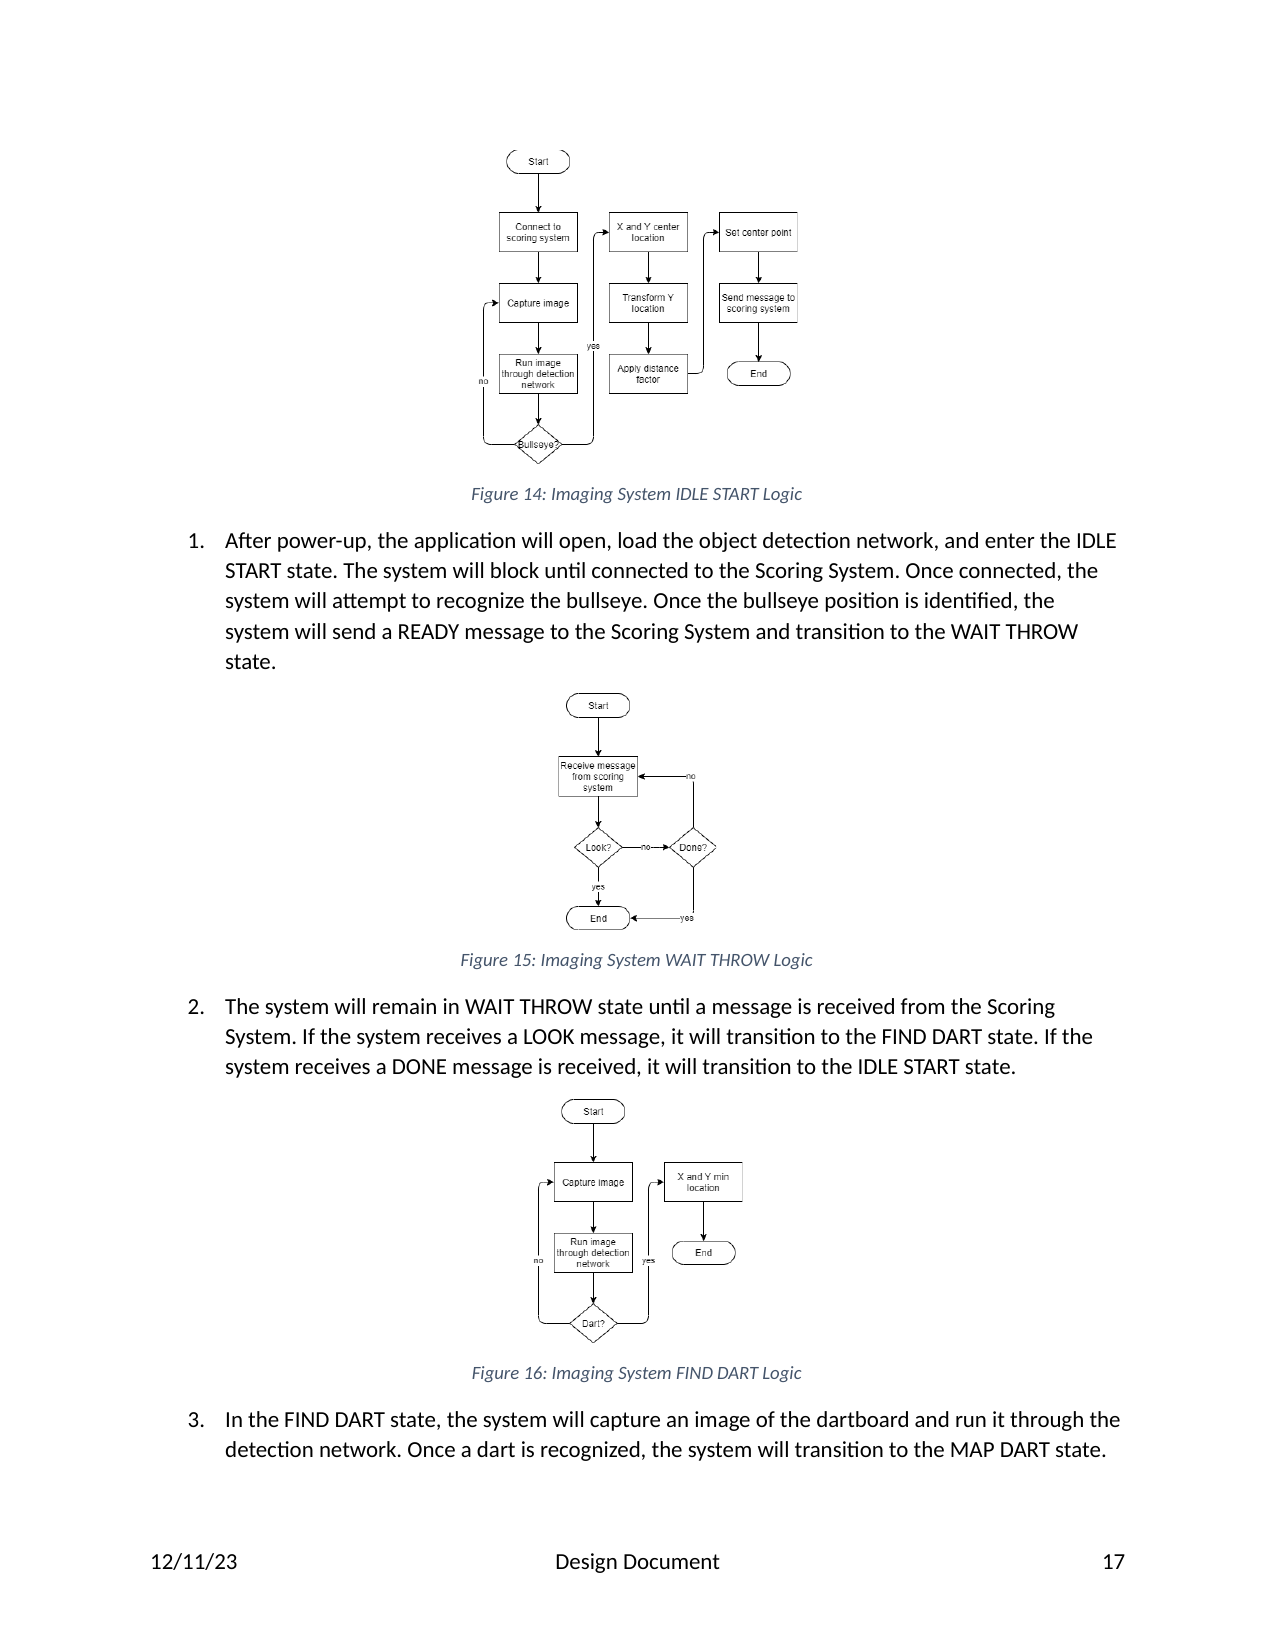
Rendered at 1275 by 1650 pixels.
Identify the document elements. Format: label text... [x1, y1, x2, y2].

picture [532, 1099, 743, 1343]
list The system will remain in WAIT THROW state until a message is received from the Scoring System. If the system receives a LOOK message, it will transition to the FIND DART state. If the system receives a DONE message is received, it will transition to the IDLE START state. [187, 992, 1125, 1080]
picture [477, 150, 798, 464]
list After power-up, the application will open, load the object detection network, and enter the IDLE START state. The system will block until connected to the Scoring System. Once connected, the system will attempt to recognize the bullseye. Once the bullseye position is identified, the system will send a READY message to the Scoring System and transition to the WAIT THROW state. [187, 526, 1125, 675]
list In the FIND DART state, the system will capture an image of the dartboard and run it through the detection network. Once a dart is recognized, the system will transition to the MAP DART state. [187, 1405, 1125, 1463]
picture [558, 693, 717, 930]
